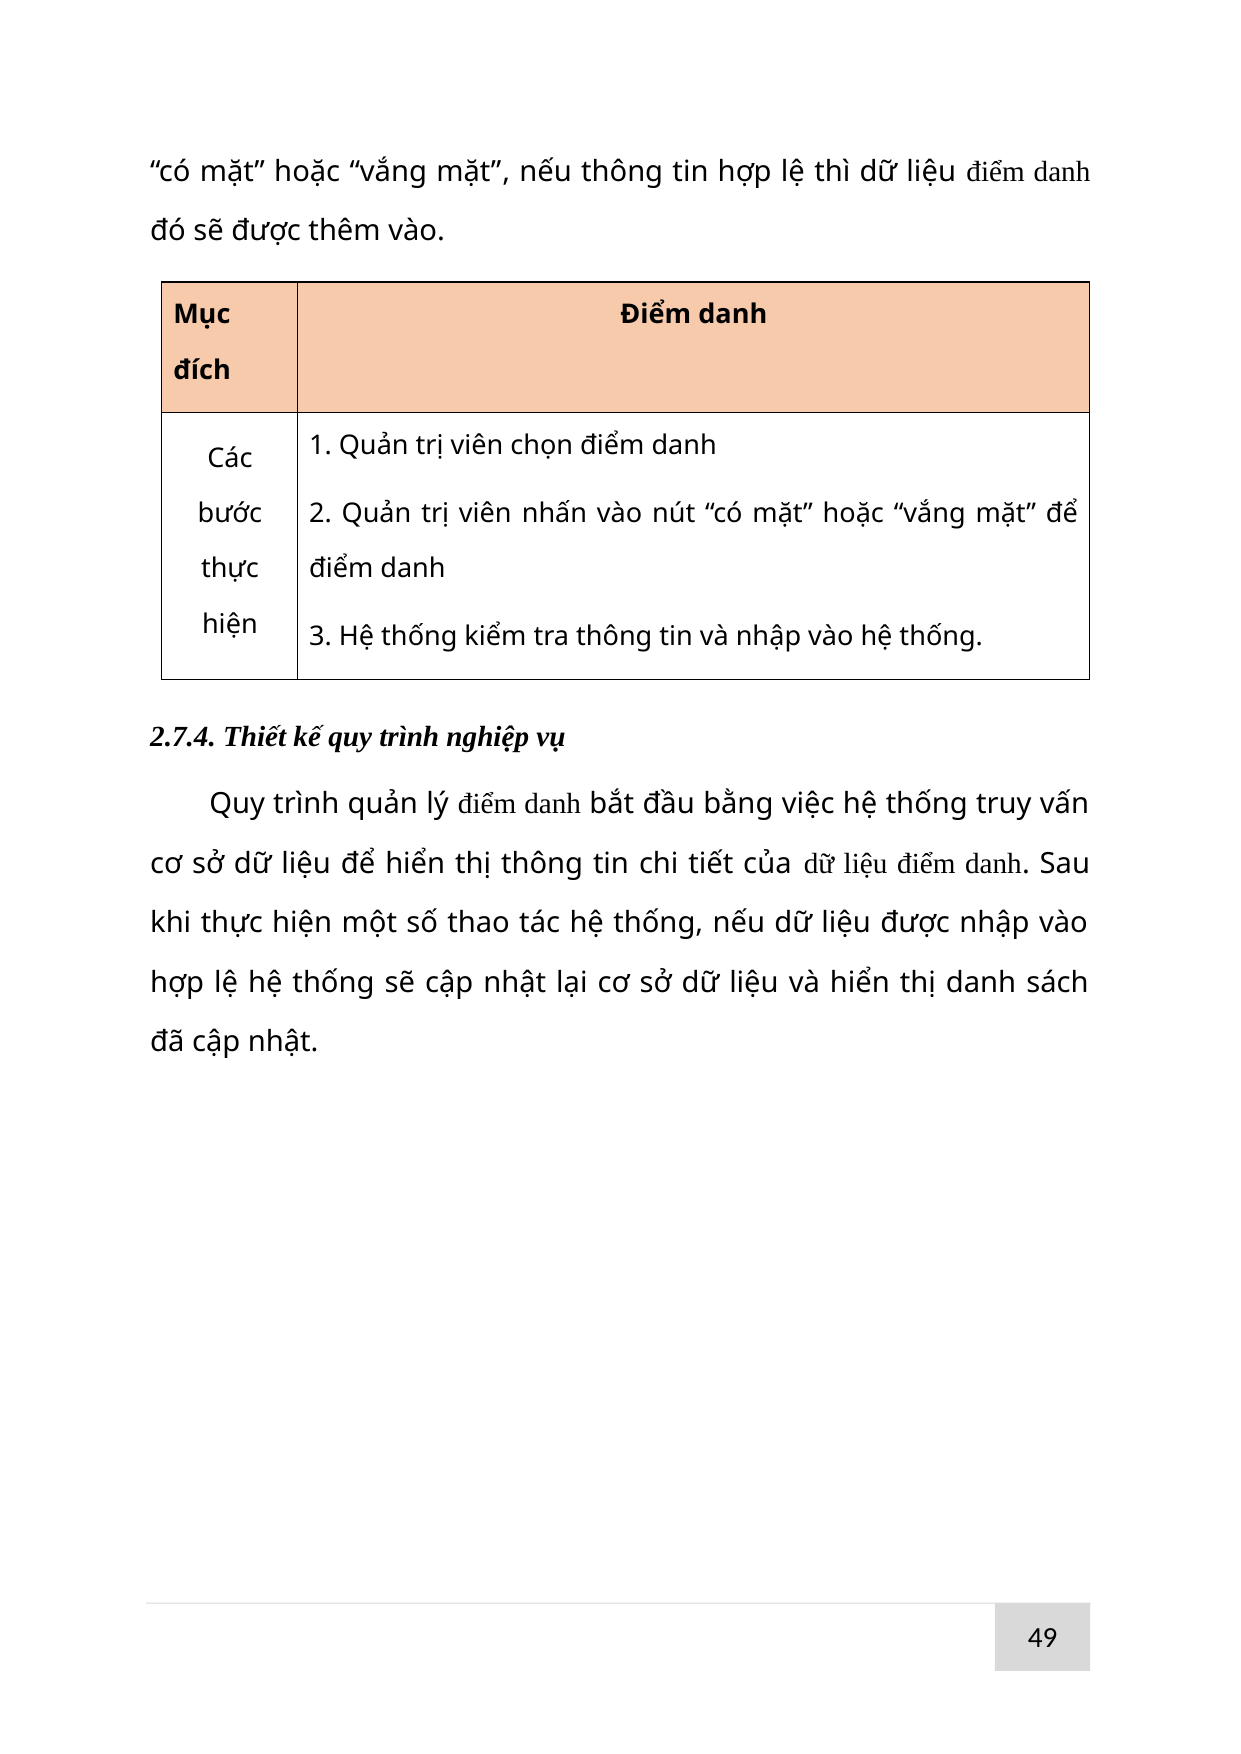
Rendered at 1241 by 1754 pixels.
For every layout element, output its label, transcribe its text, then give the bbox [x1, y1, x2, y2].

table_header Mục đích [162, 283, 297, 412]
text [150, 150, 1090, 249]
table_cell Các bước thực hiện [162, 413, 297, 678]
table_cell 1. Quản trị viên chọn điểm danh 2. Quản trị viên nhấn vào nút “có mặt” hoặc “vắng mặt” để điểm danh 3. Hệ thống kiểm tra thông tin và nhập vào hệ thống. [298, 413, 1089, 678]
text Quy trình quản lý điểm danh bắt đầu bằng việc hệ thống truy vấn cơ sở dữ liệu để hiển thị thông tin chi tiết của dữ liệu điểm danh. Sau khi thực hiện một số thao tác hệ thống, nếu dữ liệu được nhập vào hợp lệ hệ thống sẽ cập nhật lại cơ sở dữ liệu và hiển thị danh sách đã cập nhật. [150, 782, 1090, 1060]
subtitle 2.7.4. Thiết kế quy trình nghiệp vụ [150, 719, 1090, 753]
table_header Điểm danh [298, 283, 1089, 412]
